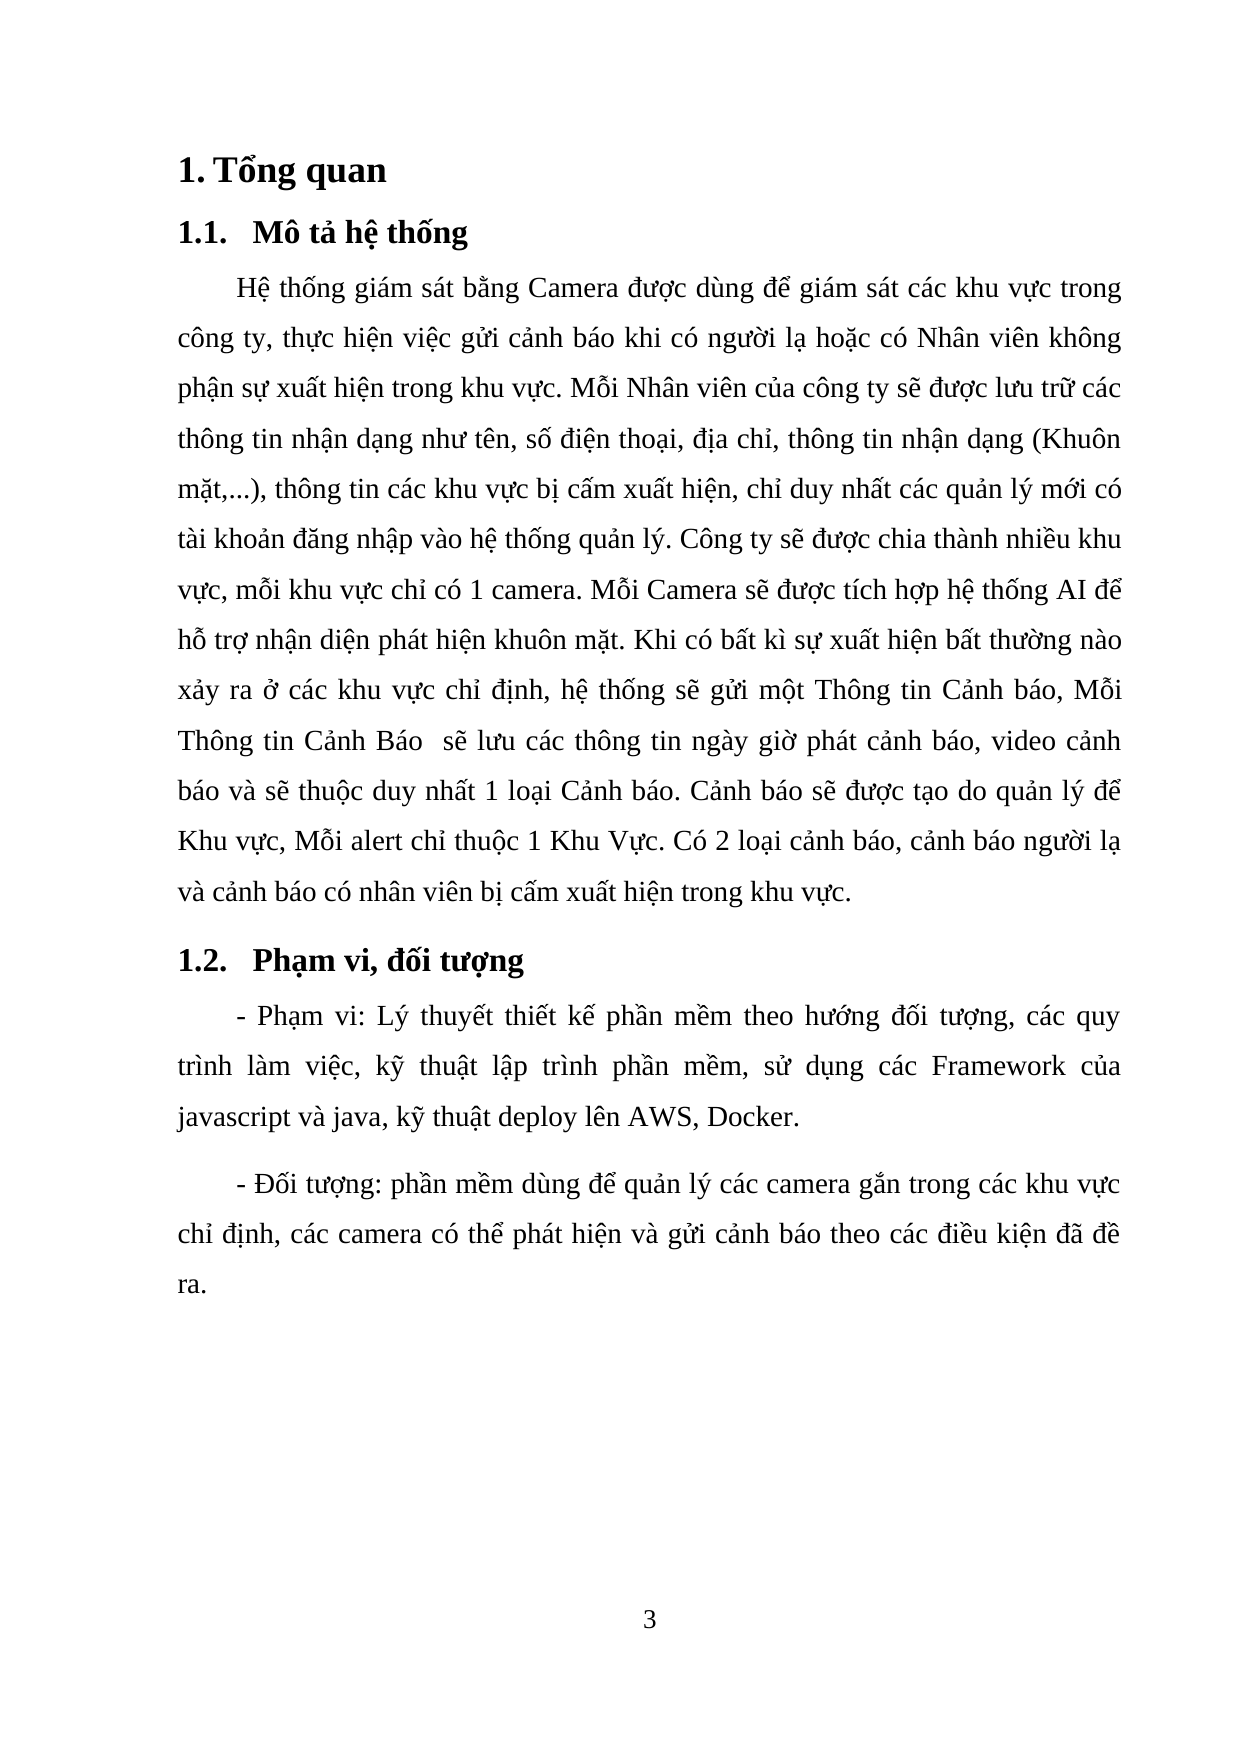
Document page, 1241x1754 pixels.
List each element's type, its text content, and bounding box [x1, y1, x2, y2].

text Hệ thống giám sát bằng Camera được dùng để giám sát các khu vực trong công ty, thực hiện việc gửi cảnh báo khi có người lạ hoặc có Nhân viên không phận sự xuất hiện trong khu vực. Mỗi Nhân viên của công ty sẽ được lưu trữ các thông tin nhận dạng như tên, số điện thoại, địa chỉ, thông tin nhận dạng (Khuôn mặt,...), thông tin các khu vực bị cấm xuất hiện, chỉ duy nhất các quản lý mới có tài khoản đăng nhập vào hệ thống quản lý. Công ty sẽ được chia thành nhiều khu vực, mỗi khu vực chỉ có 1 camera. Mỗi Camera sẽ được tích hợp hệ thống AI để hỗ trợ nhận diện phát hiện khuôn mặt. Khi có bất kì sự xuất hiện bất thường nào xảy ra ở các khu vực chỉ định, hệ thống sẽ gửi một Thông tin Cảnh báo, Mỗi Thông tin Cảnh Báo sẽ lưu các thông tin ngày giờ phát cảnh báo, video cảnh báo và sẽ thuộc duy nhất 1 loại Cảnh báo. Cảnh báo sẽ được tạo do quản lý để Khu vực, Mỗi alert chỉ thuộc 1 Khu Vực. Có 2 loại cảnh báo, cảnh báo người lạ và cảnh báo có nhân viên bị cấm xuất hiện trong khu vực. [177, 270, 1122, 907]
text - Phạm vi: Lý thuyết thiết kế phần mềm theo hướng đối tượng, các quy trình làm việc, kỹ thuật lập trình phần mềm, sử dụng các Framework của javascript và java, kỹ thuật deploy lên AWS, Docker. [177, 998, 1122, 1132]
subtitle Mô tả hệ thống [177, 212, 1122, 251]
text - Đối tượng: phần mềm dùng để quản lý các camera gắn trong các khu vực chỉ định, các camera có thể phát hiện và gửi cảnh báo theo các điều kiện đã đề ra. [177, 1166, 1122, 1300]
subtitle Tổng quan [177, 148, 1122, 191]
subtitle Phạm vi, đối tượng [177, 941, 1122, 979]
